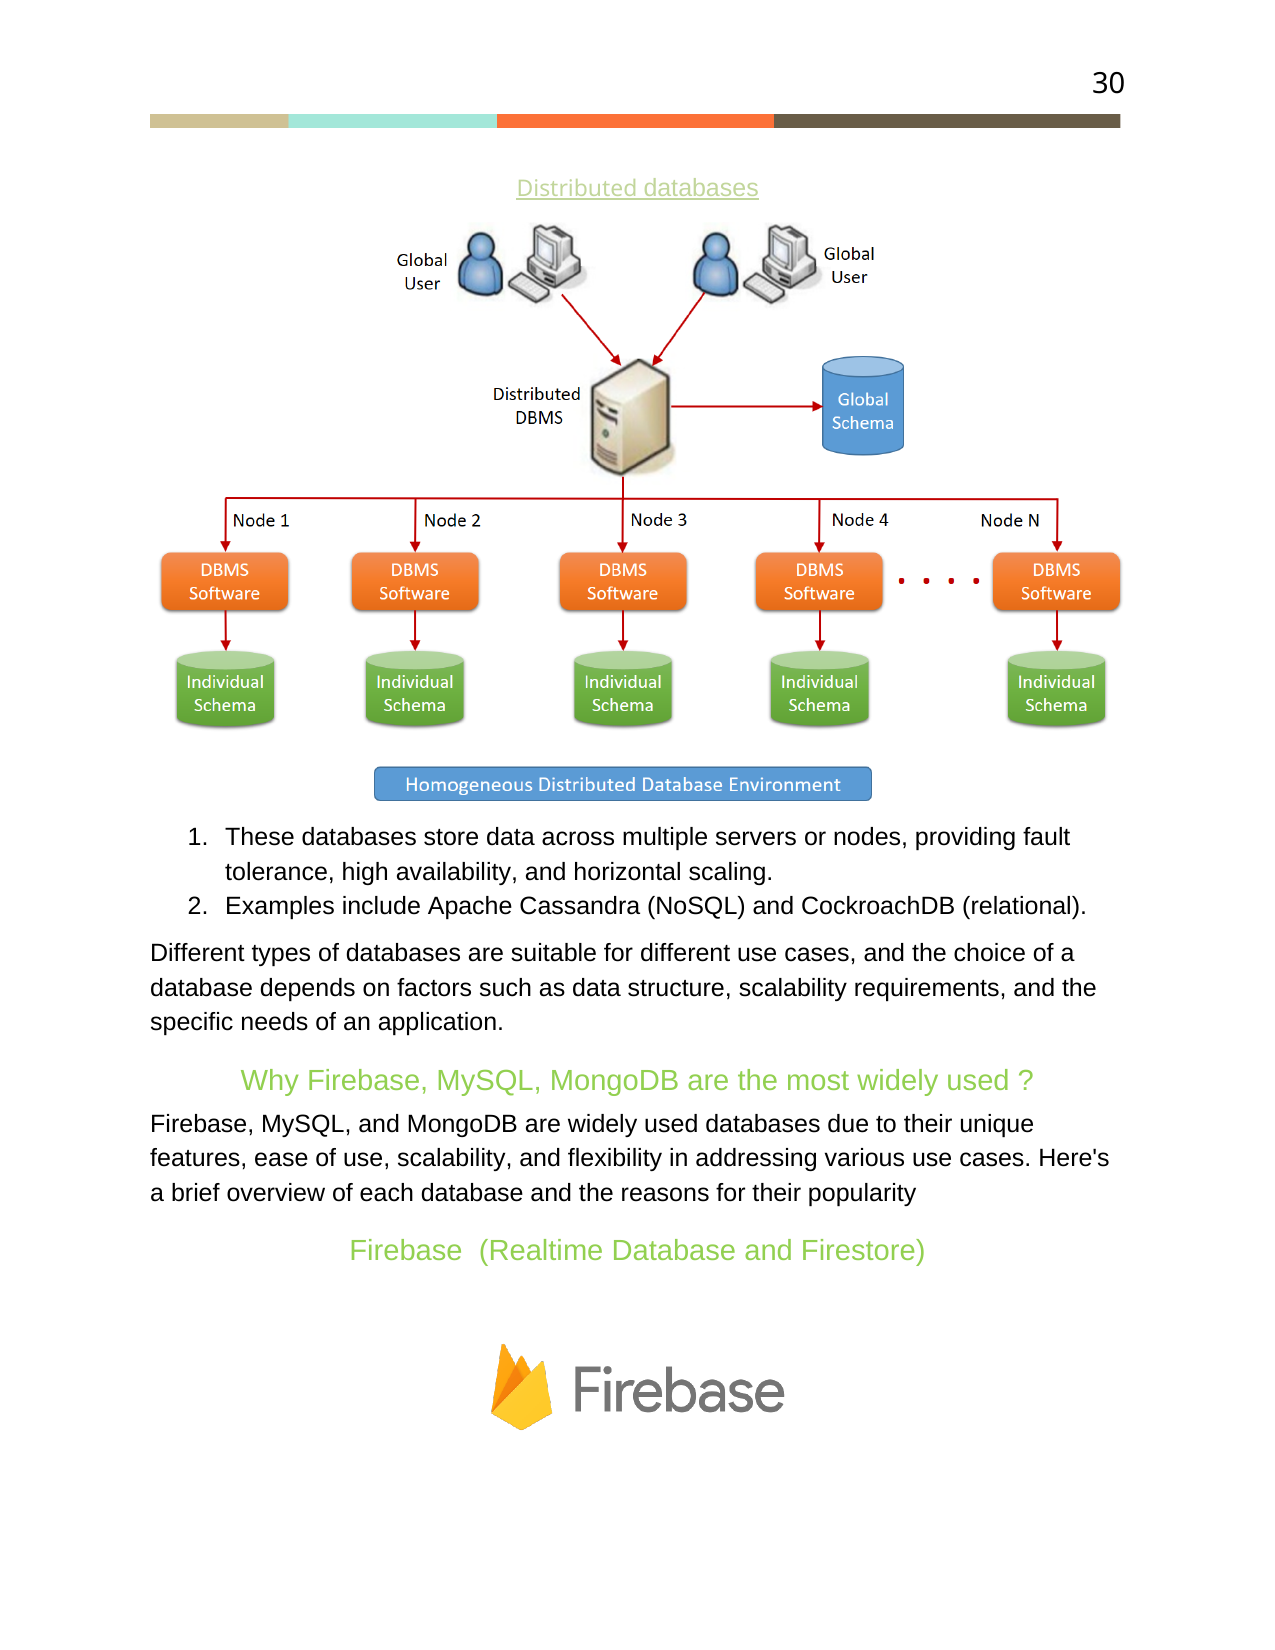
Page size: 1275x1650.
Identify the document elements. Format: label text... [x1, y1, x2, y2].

text Different types of databases are suitable for different use cases, and the choice of a database depends on factors such as data structure, scalability requirements, and the specific needs of an application. [150, 938, 1125, 1036]
list Examples include Apache Cassandra (NoSQL) and CockroachDB (relational). [187, 891, 1125, 920]
list These databases store data across multiple servers or nodes, providing fault tolerance, high availability, and horizontal scaling. [187, 822, 1125, 886]
picture [150, 222, 1125, 804]
text Firebase, MySQL, and MongoDB are widely used databases due to their unique features, ease of use, scalability, and flexibility in addressing various use cases. Here's a brief overview of each database and the reasons for their popularity [150, 1109, 1125, 1206]
picture [430, 1278, 845, 1497]
picture [150, 114, 1121, 128]
subtitle Firebase (Realtime Database and Firestore) [150, 1233, 1125, 1266]
subtitle Distributed databases [150, 172, 1125, 203]
subtitle Why Firebase, MySQL, MongoDB are the most widely used ? [150, 1063, 1125, 1096]
